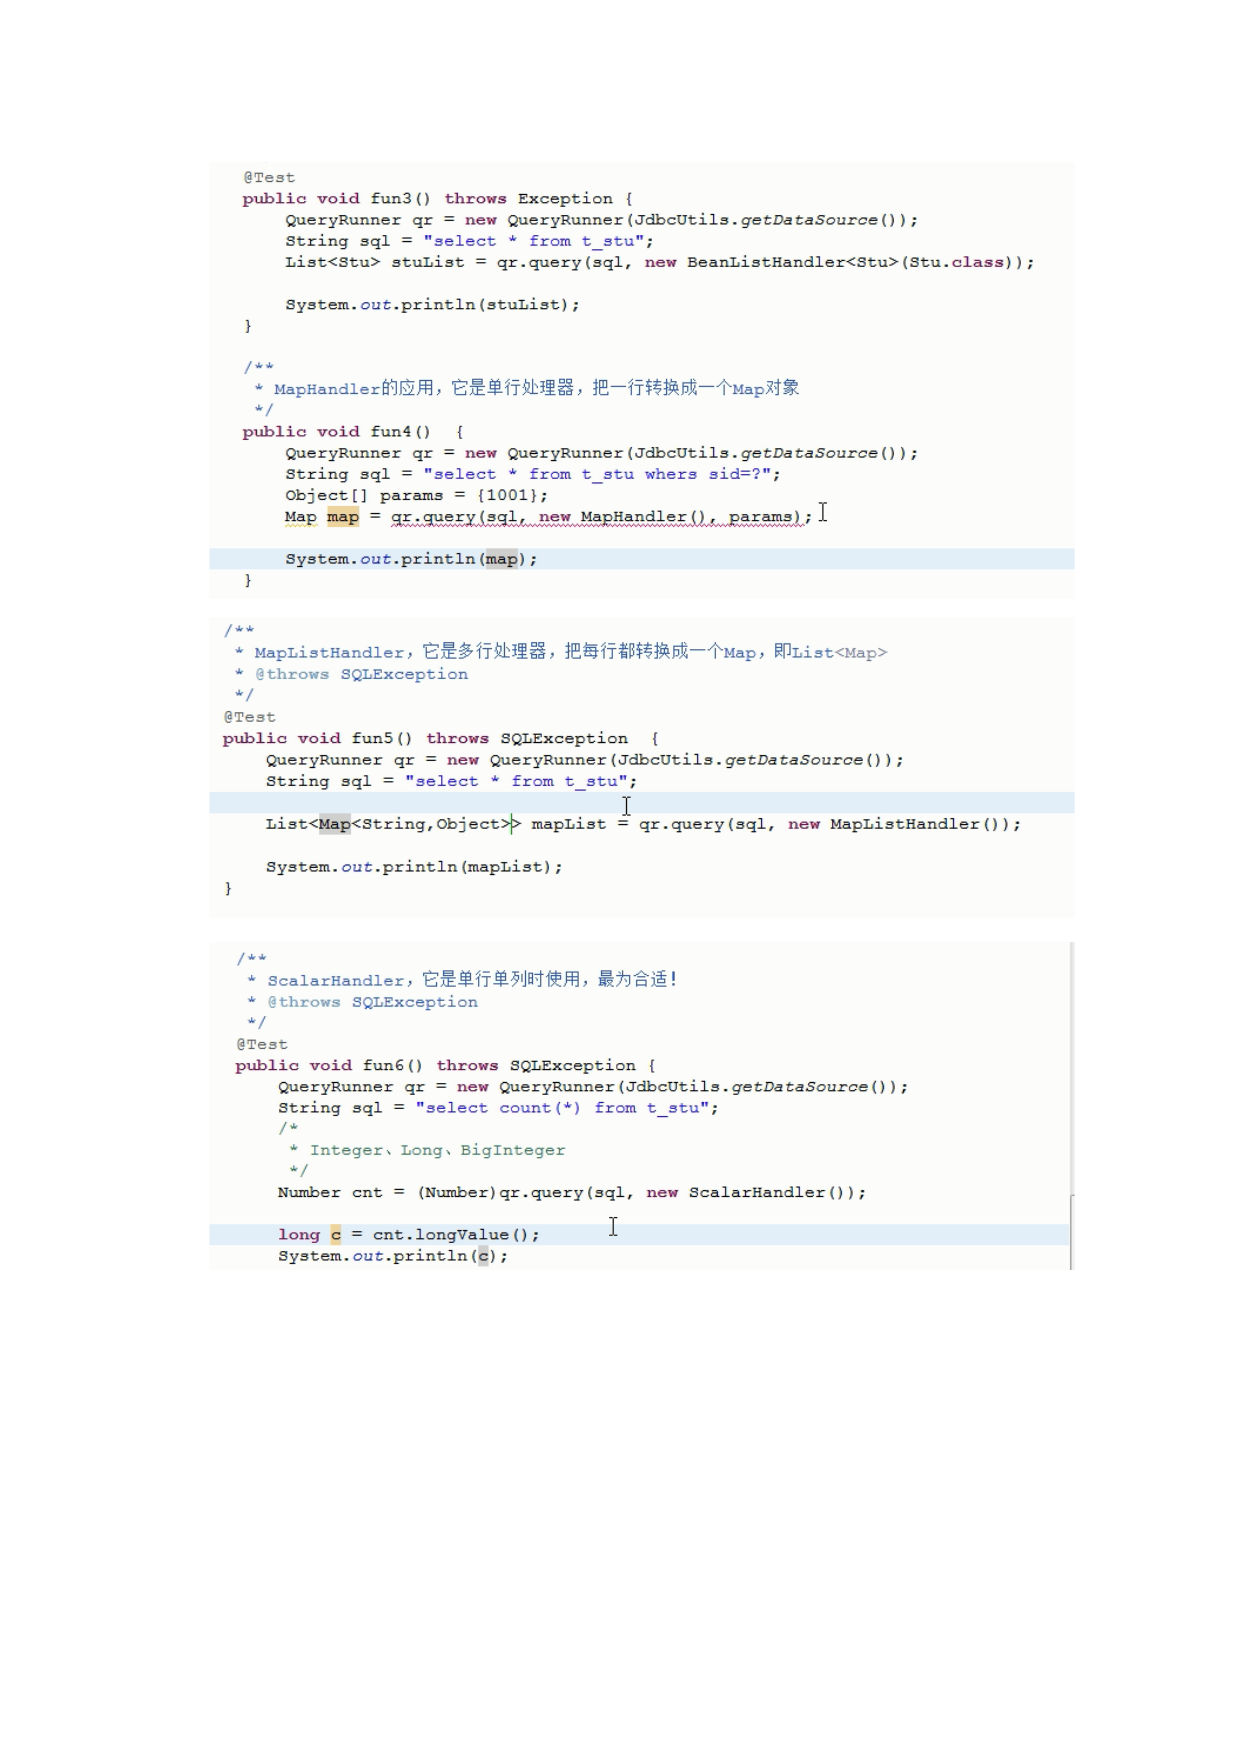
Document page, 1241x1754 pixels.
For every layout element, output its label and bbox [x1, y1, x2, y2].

picture [209, 942, 1075, 1270]
picture [209, 162, 1075, 599]
picture [209, 617, 1075, 918]
